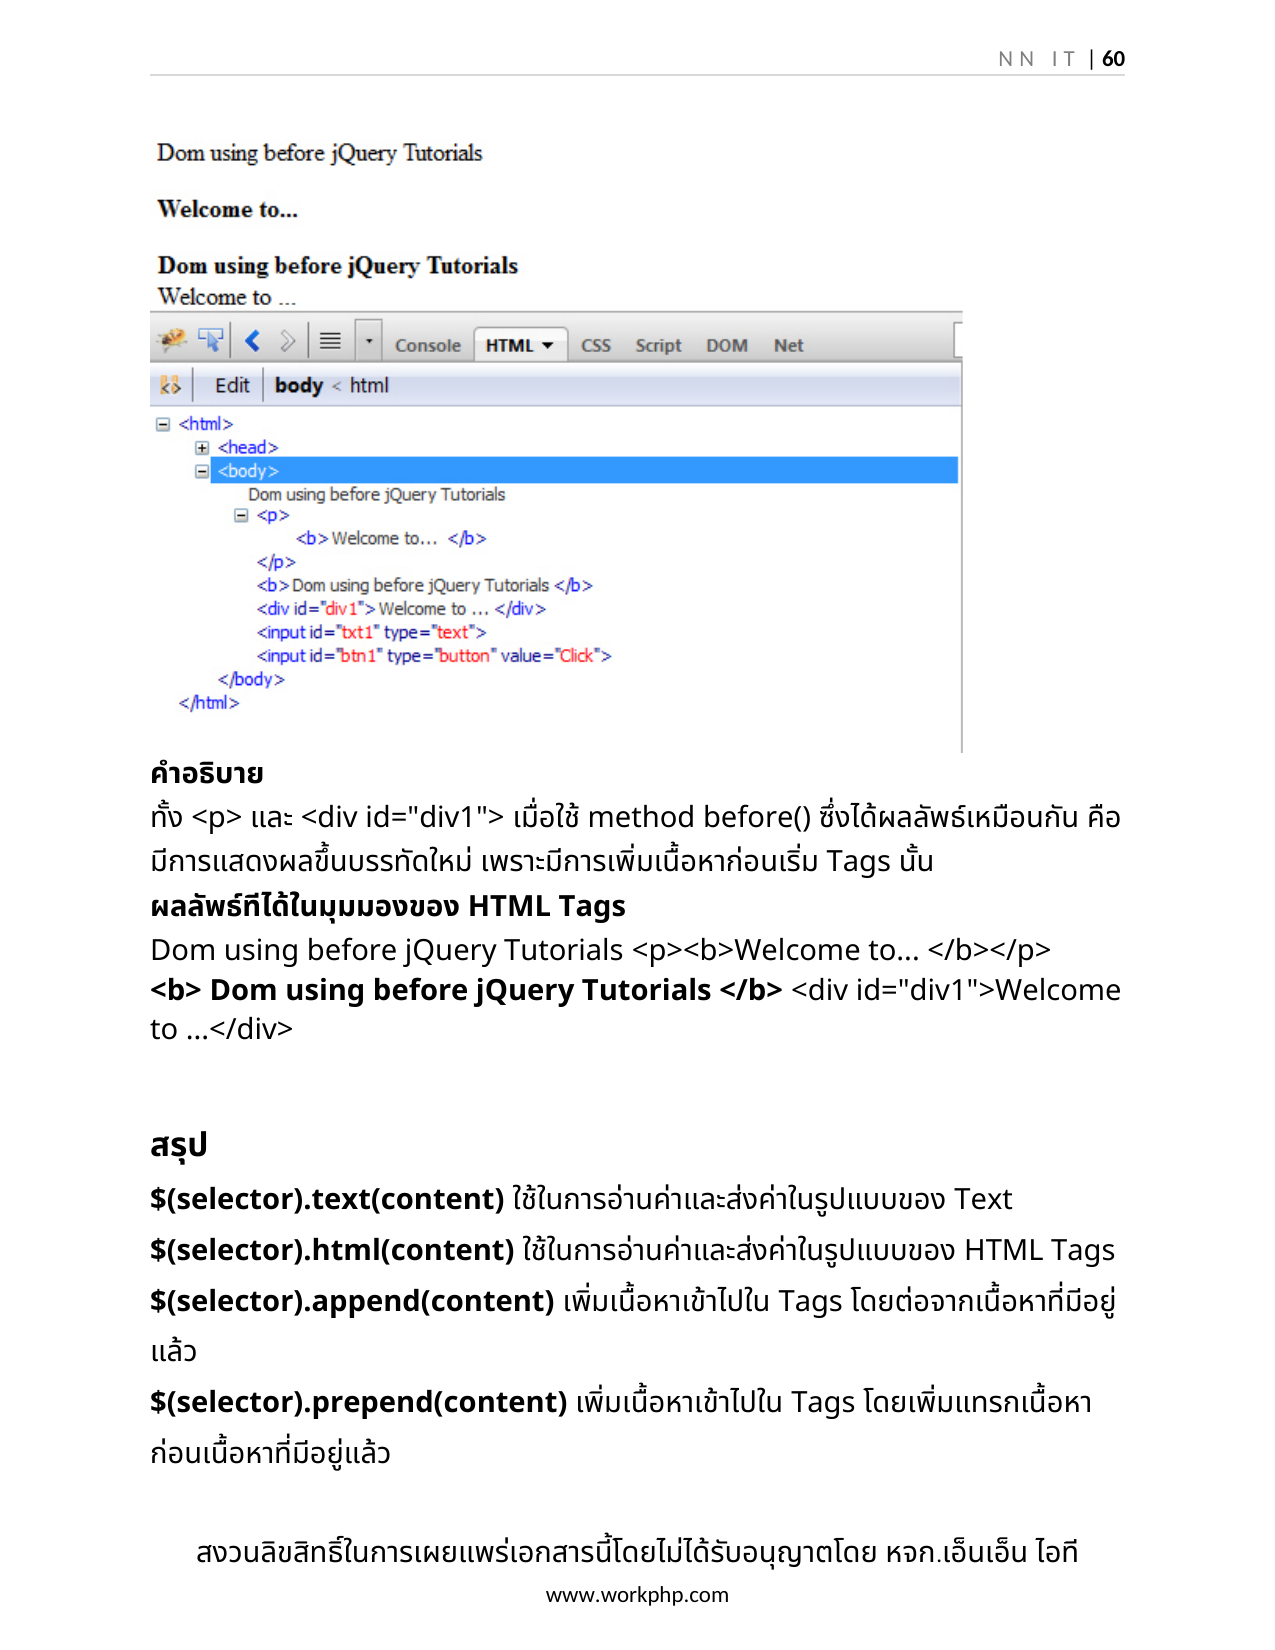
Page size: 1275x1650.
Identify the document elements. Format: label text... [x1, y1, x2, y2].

picture [150, 128, 963, 753]
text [150, 1121, 1125, 1476]
text Dom using before jQuery Tutorials <p><b>Welcome to... </b></p> <b> Dom using before jQuery Tutorials </b> <div id="div1">Welcome to ...</div> [150, 929, 1125, 1048]
